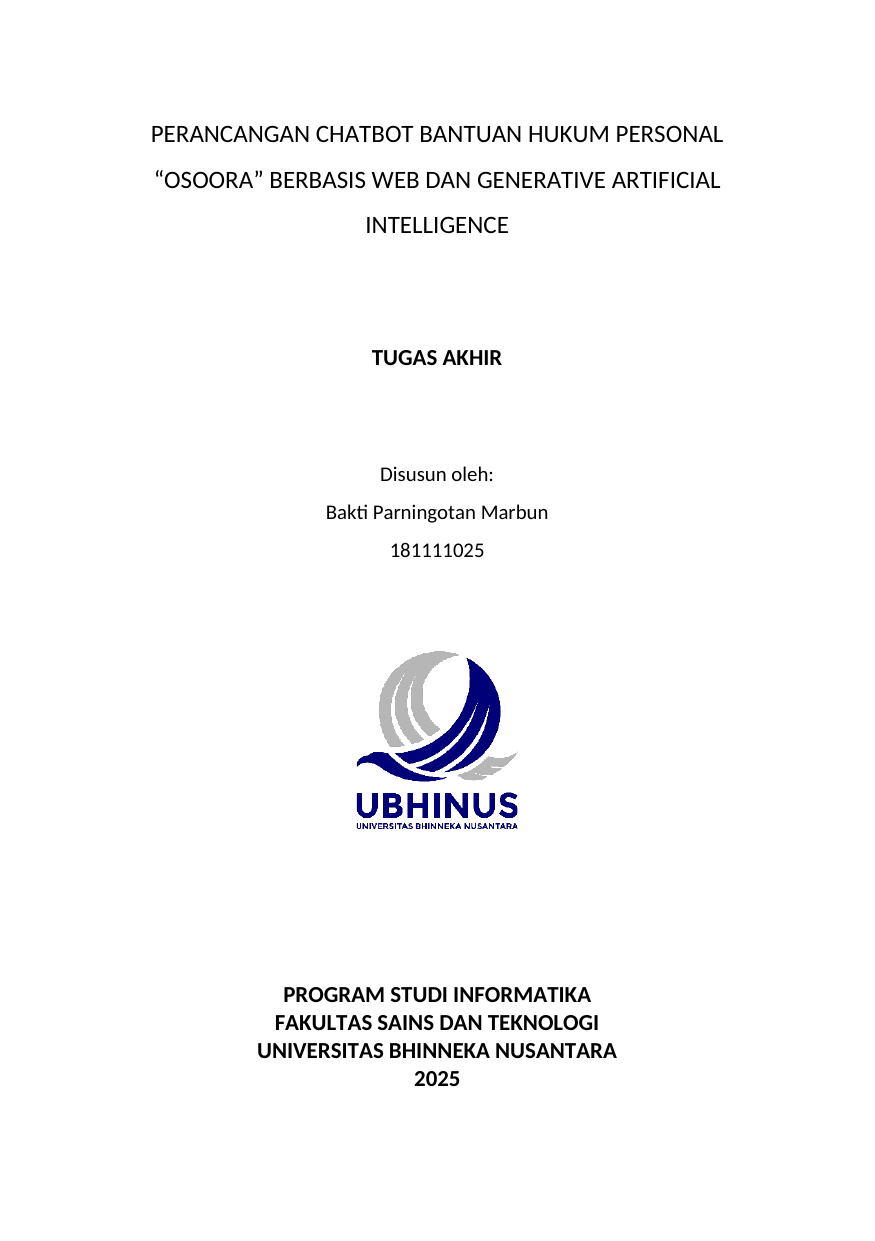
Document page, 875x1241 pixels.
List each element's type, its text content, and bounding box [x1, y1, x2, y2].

text Disusun oleh: [118, 461, 756, 487]
text 181111025 [118, 537, 756, 563]
picture [356, 651, 518, 829]
text TUGAS AKHIR [118, 343, 756, 371]
text Bakti Parningotan Marbun [118, 499, 756, 525]
text FAKULTAS SAINS DAN TEKNOLOGI [118, 1008, 756, 1037]
text UNIVERSITAS BHINNEKA NUSANTARA [118, 1037, 756, 1064]
text PERANCANGAN CHATBOT BANTUAN HUKUM PERSONAL “OSOORA” BERBASIS WEB DAN GENERATIVE ARTIFICIAL INTELLIGENCE [118, 118, 756, 240]
text PROGRAM STUDI INFORMATIKA [118, 981, 756, 1008]
text 2025 [118, 1064, 756, 1093]
